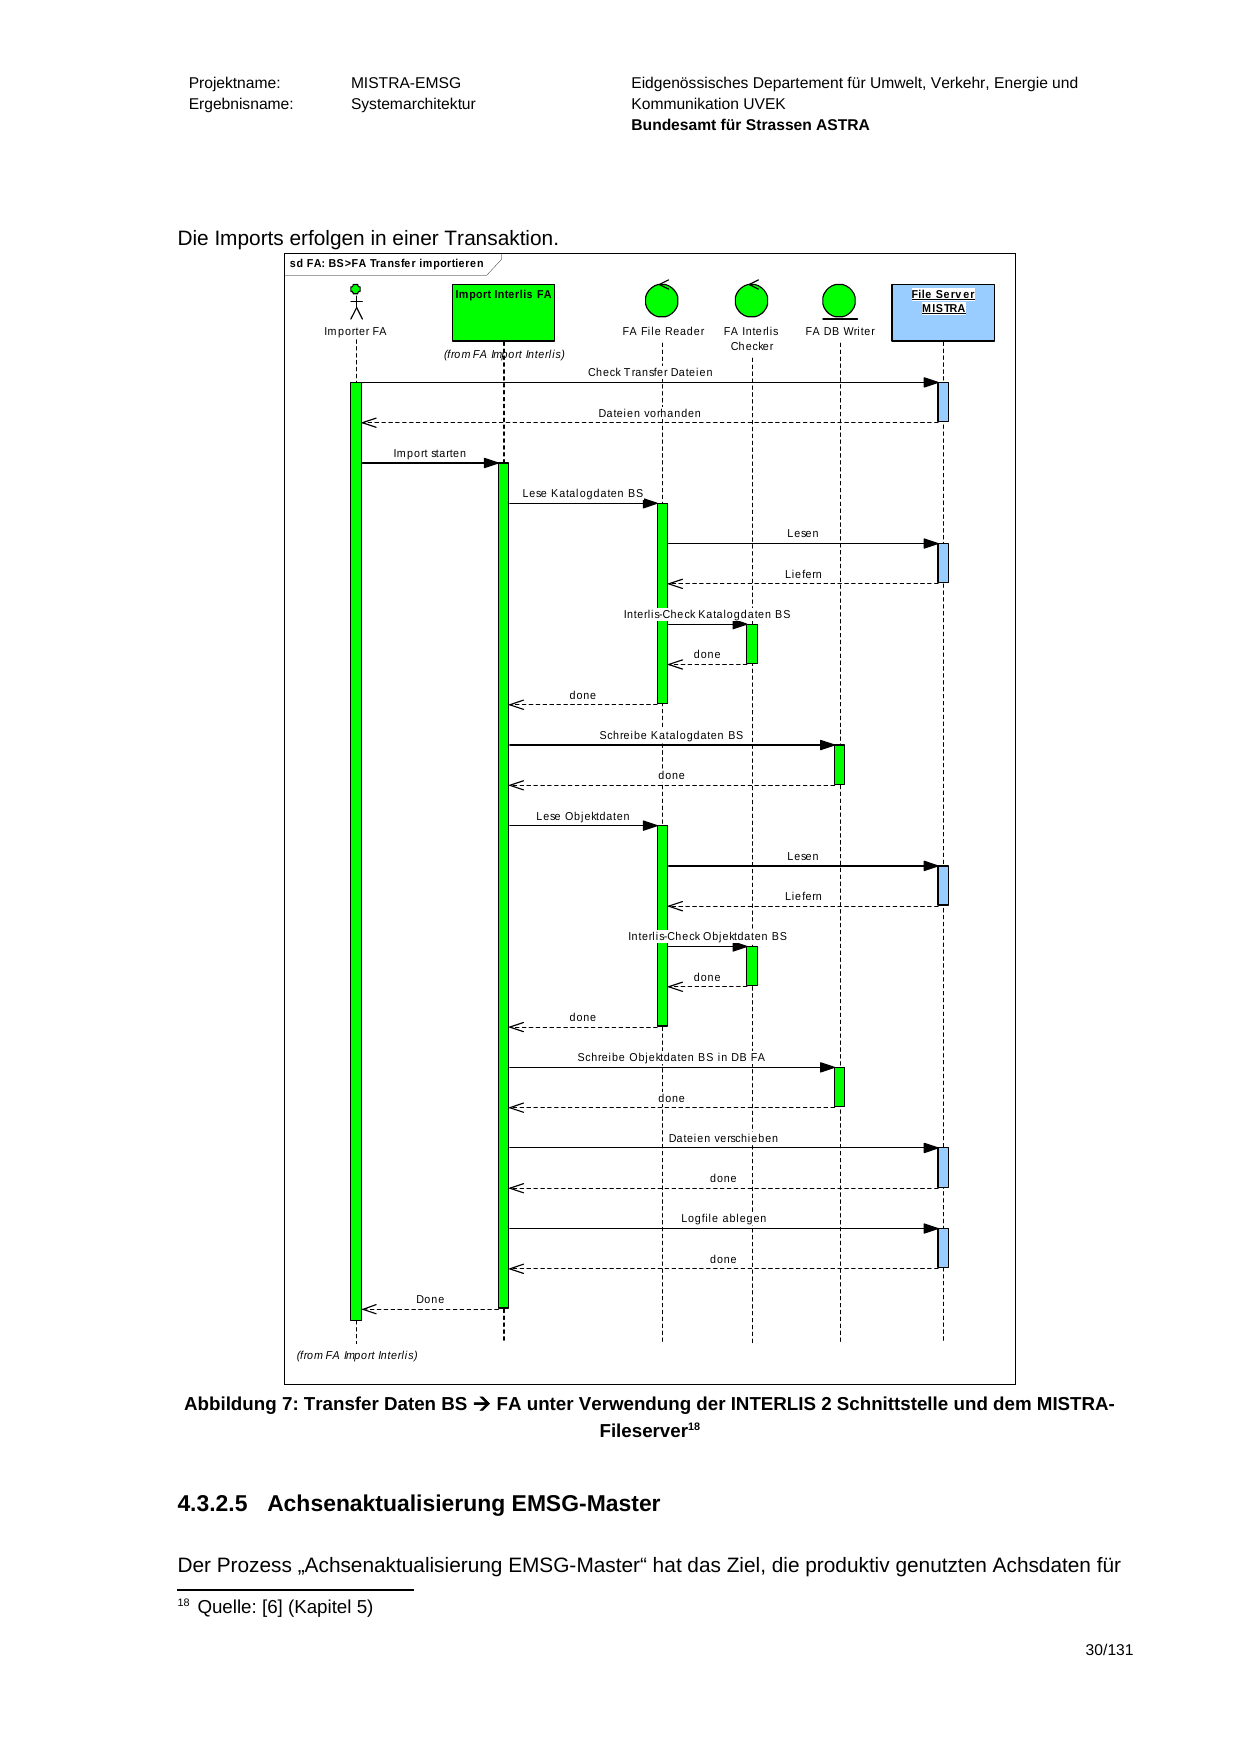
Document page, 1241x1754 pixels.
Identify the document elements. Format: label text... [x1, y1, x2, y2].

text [177, 1550, 1122, 1577]
text Die Imports erfolgen in einer Transaktion. [177, 223, 1122, 250]
text Abbildung 7: Transfer Daten BS FA unter Verwendung der INTERLIS 2 Schnittstelle und dem MISTRA-Fileserver [177, 1387, 1122, 1442]
subtitle Achsenaktualisierung EMSG-Master [177, 1489, 1122, 1517]
